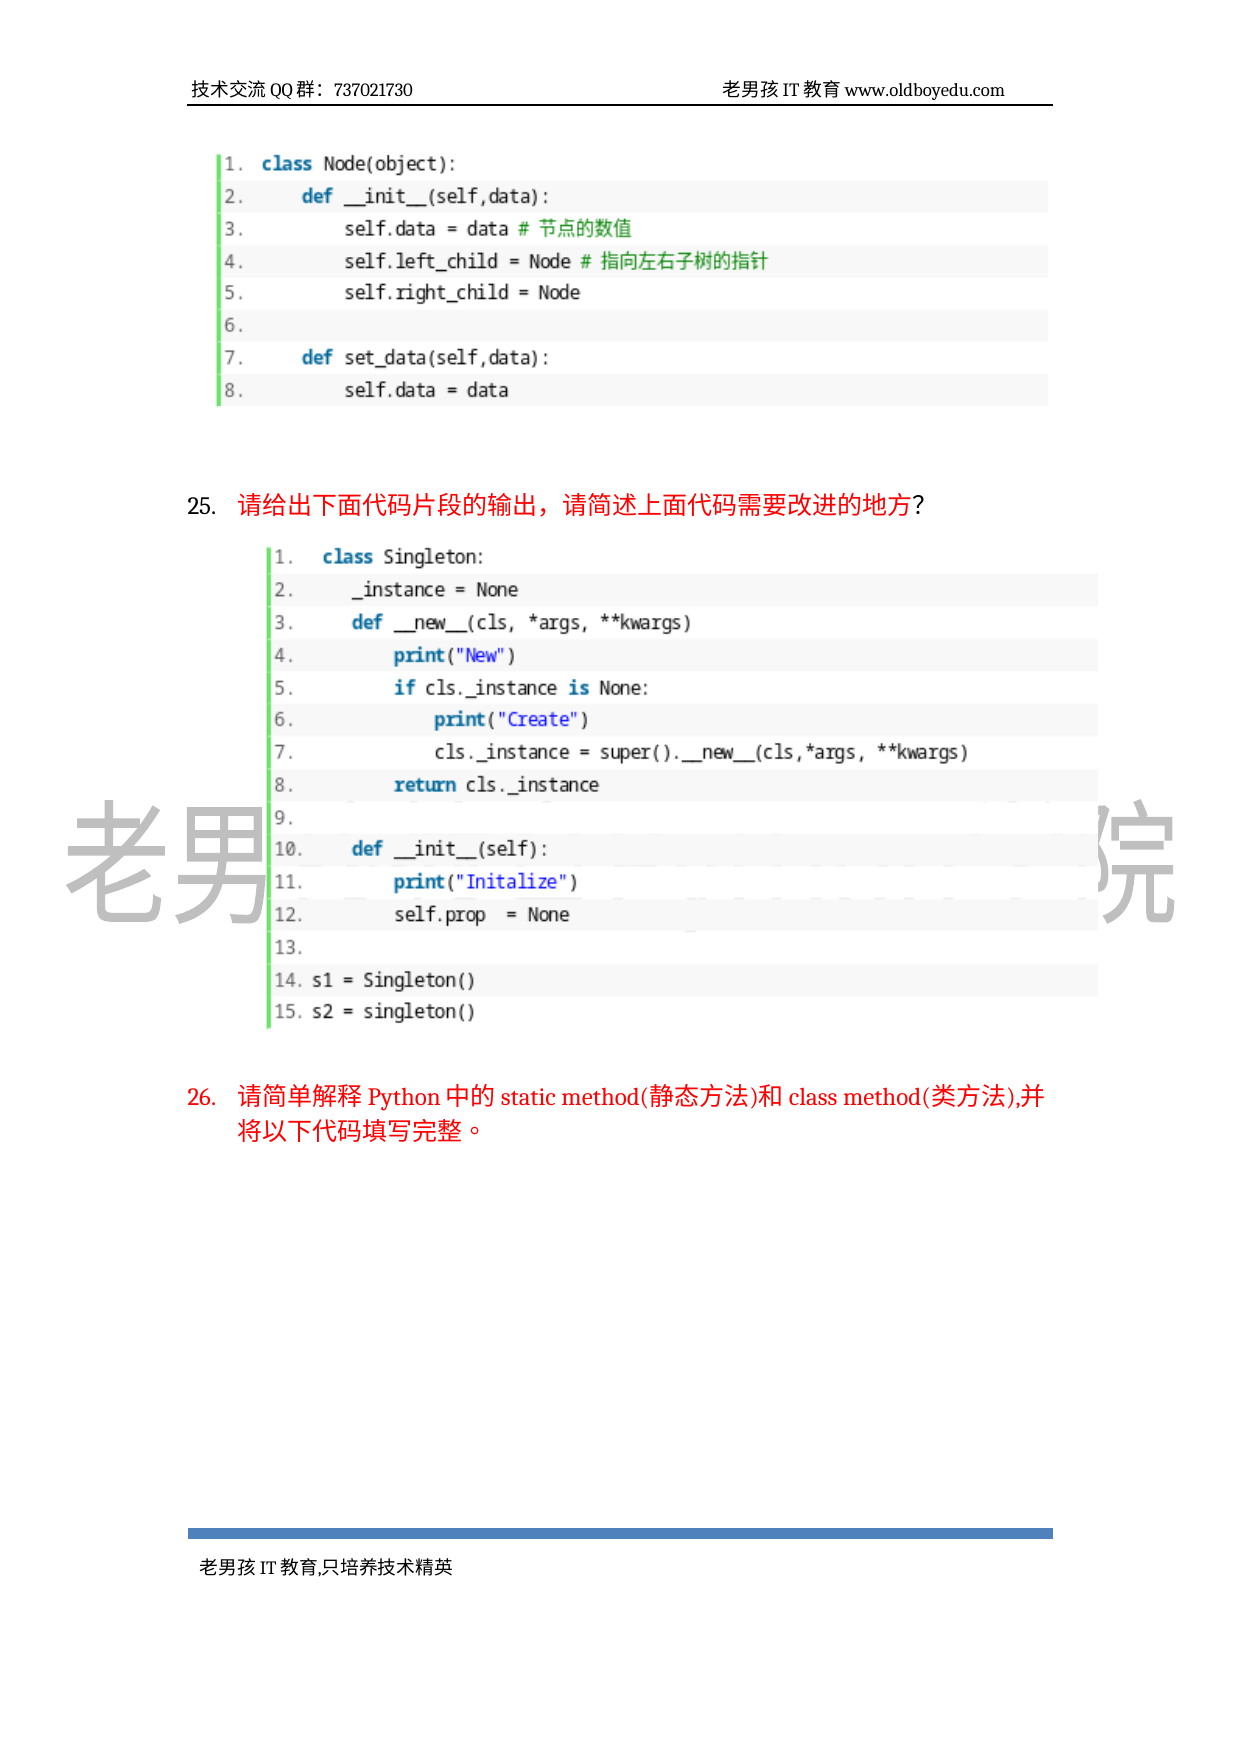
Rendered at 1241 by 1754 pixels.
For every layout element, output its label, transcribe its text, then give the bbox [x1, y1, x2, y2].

list 请给出下面代码片段的输出，请简述上面代码需要改进的地方？ [187, 486, 1053, 522]
list 请简单解释Python中的static method(静态方法)和class method(类方法),并将以下代码填写完整。 [187, 1079, 1053, 1147]
